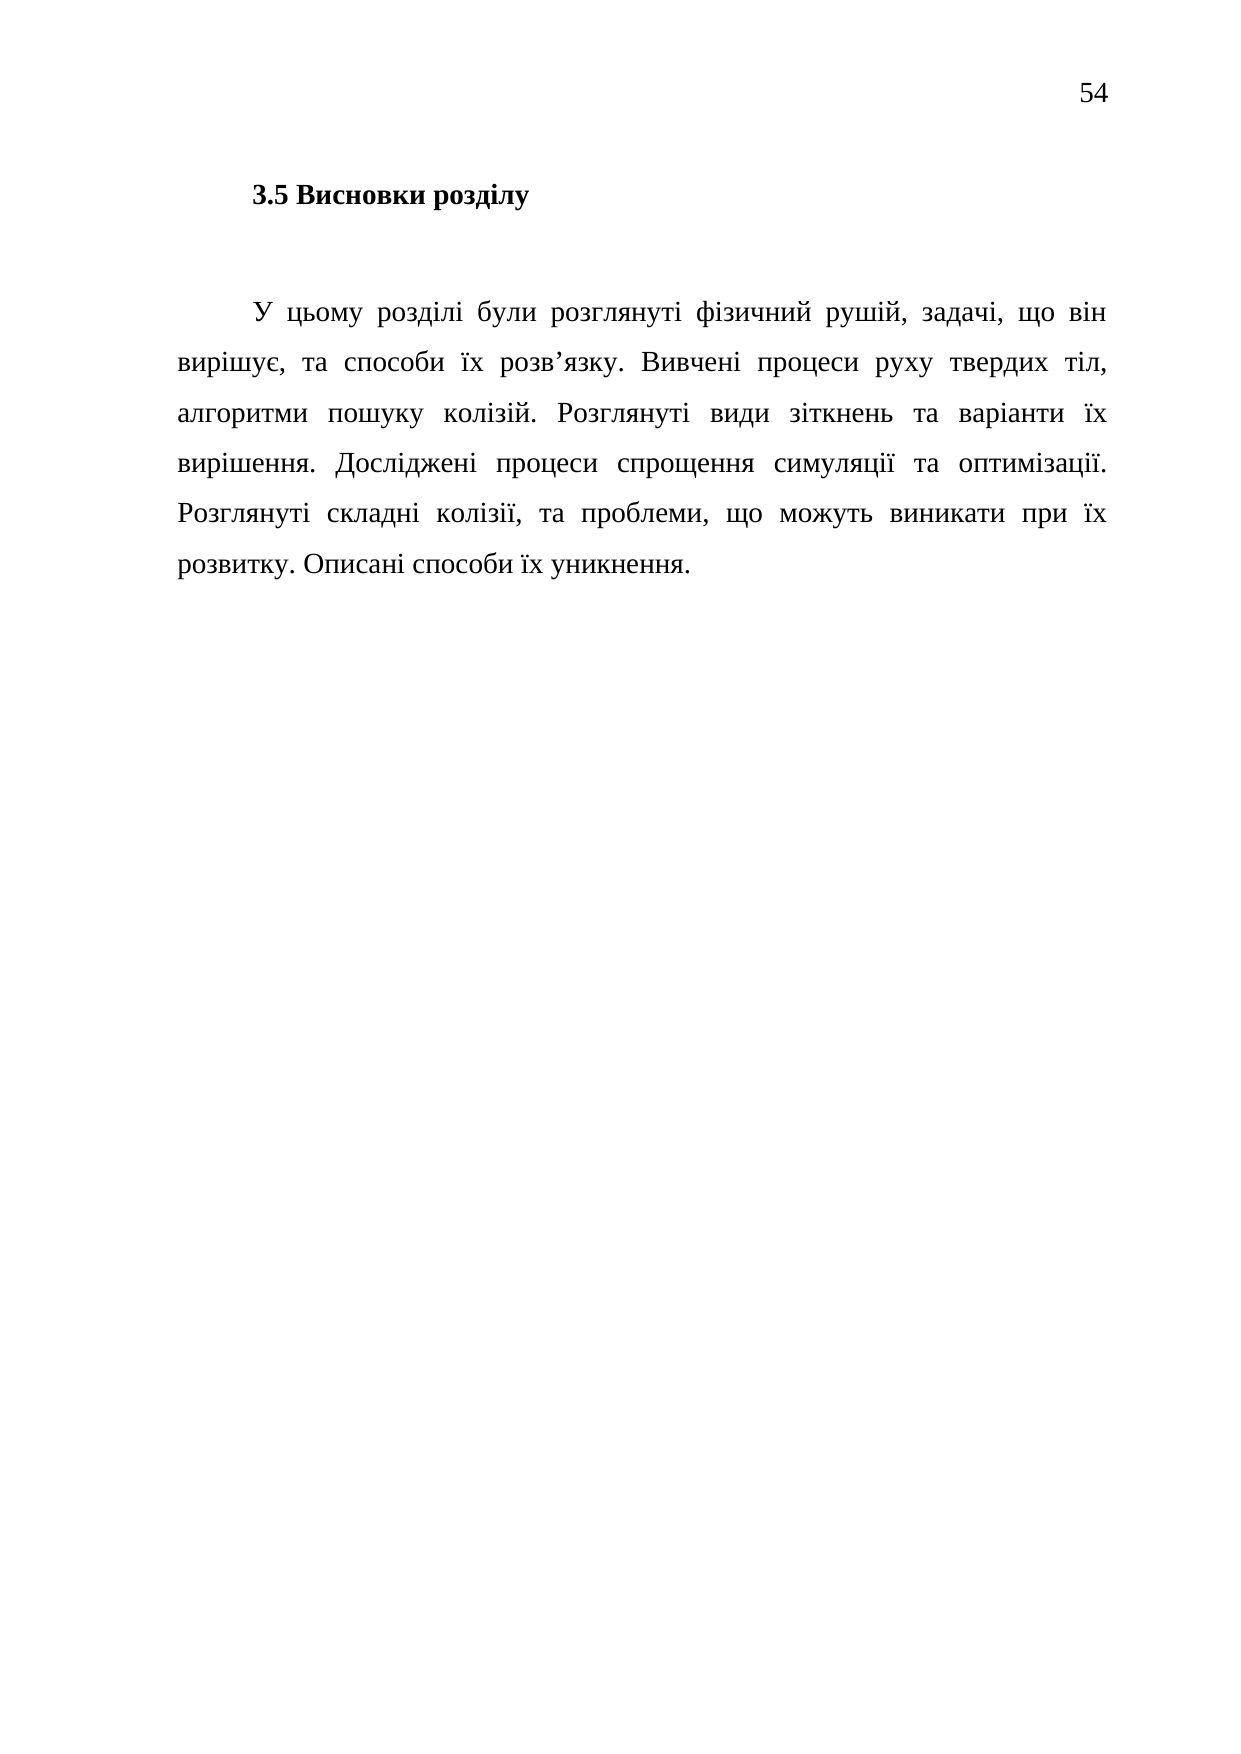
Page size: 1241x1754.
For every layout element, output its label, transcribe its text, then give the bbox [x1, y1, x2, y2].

text 3.5 Висновки розділу [177, 177, 1108, 211]
text У цьому розділі були розглянуті фізичний рушій, задачі, що він вирішує, та способи їх розв’язку. Вивчені процеси руху твердих тіл, алгоритми пошуку колізій. Розглянуті види зіткнень та варіанти їх вирішення. Досліджені процеси спрощення симуляції та оптимізації. Розглянуті складні колізії, та проблеми, що можуть виникати при їх розвитку. Описані способи їх уникнення. [177, 294, 1108, 579]
